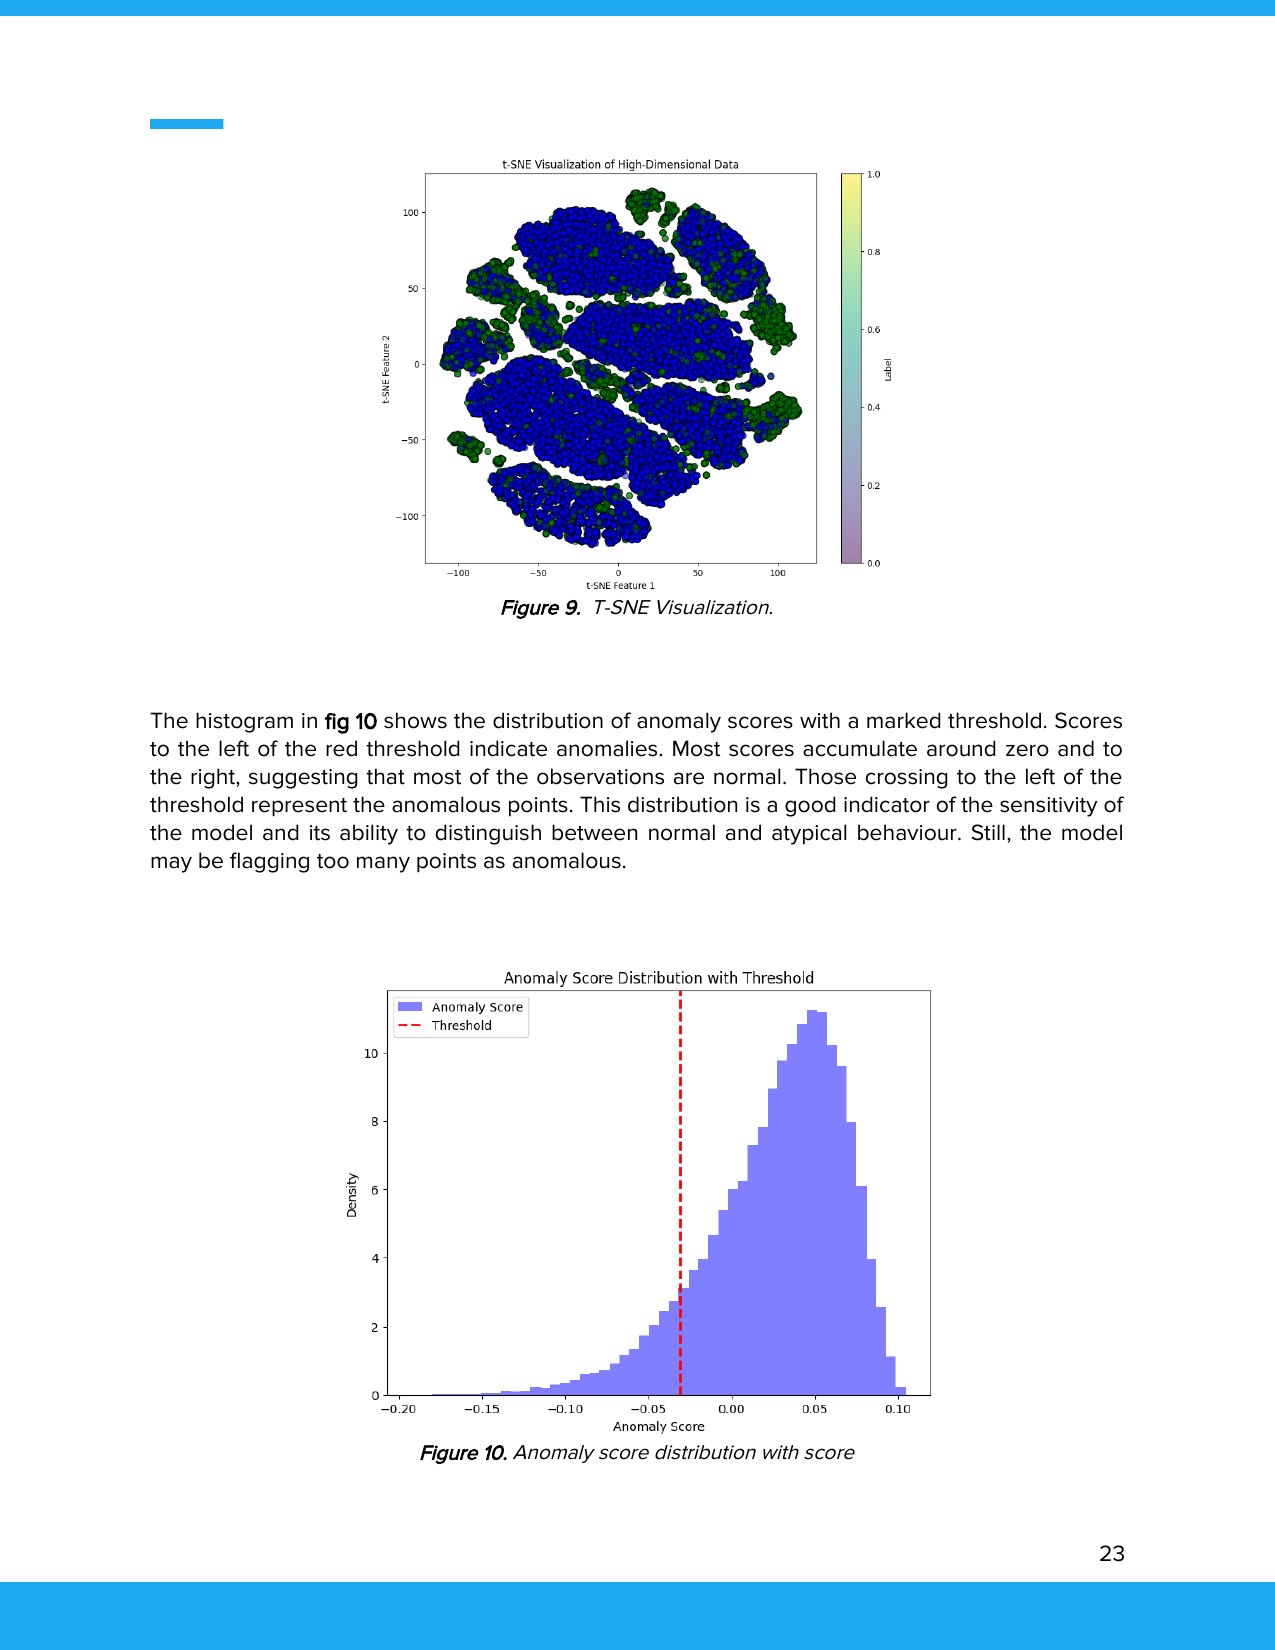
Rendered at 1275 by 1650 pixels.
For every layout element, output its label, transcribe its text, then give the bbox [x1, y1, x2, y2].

picture [337, 962, 938, 1441]
text The histogram in fig 10 shows the distribution of anomaly scores with a marked threshold. Scores to the left of the red threshold indicate anomalies. Most scores accumulate around zero and to the right, suggesting that most of the observations are normal. Those crossing to the left of the threshold represent the anomalous points. This distribution is a good indicator of the sensitivity of the model and its ability to distinguish between normal and atypical behaviour. Still, the model may be flagging too many points as anomalous. [150, 708, 1125, 875]
picture [0, 1582, 1275, 1650]
picture [0, 0, 1275, 16]
picture [150, 119, 224, 129]
picture [376, 153, 899, 596]
